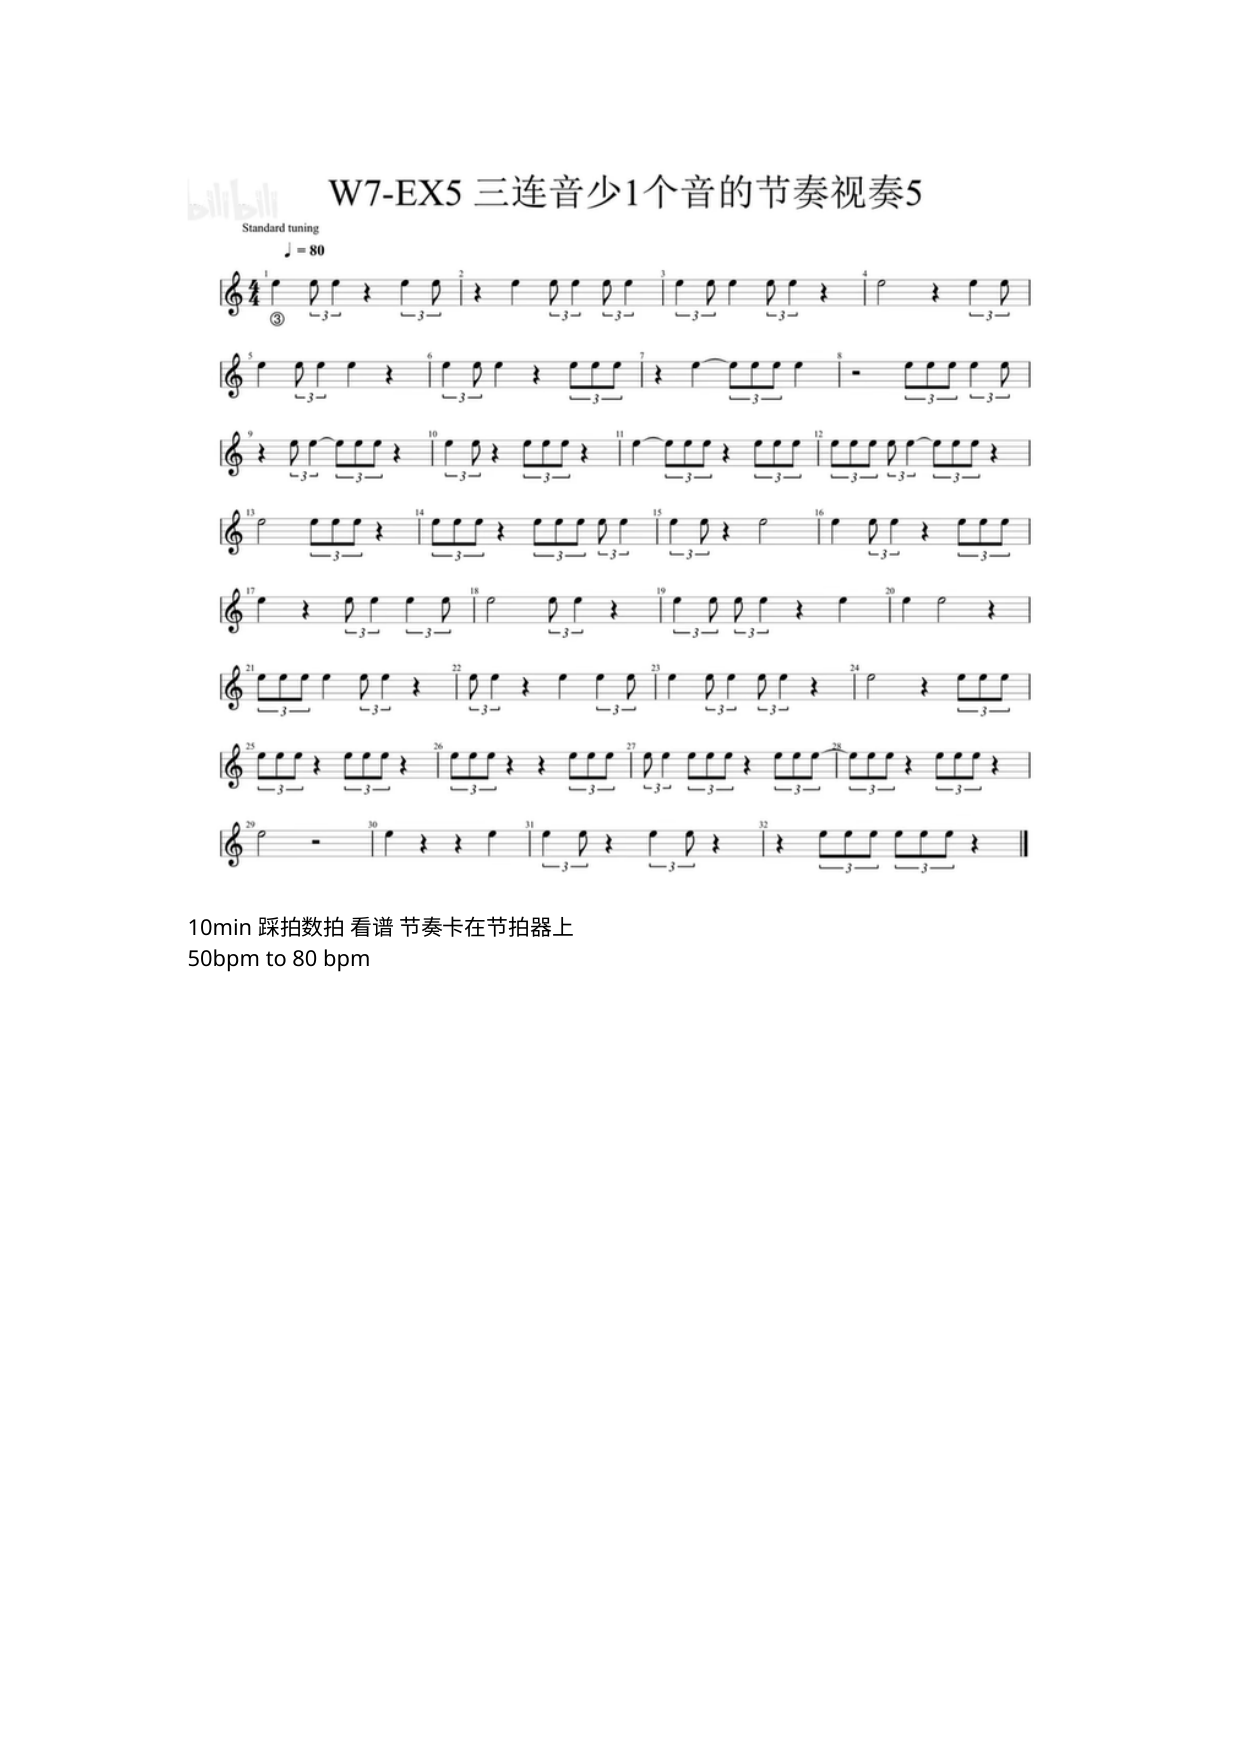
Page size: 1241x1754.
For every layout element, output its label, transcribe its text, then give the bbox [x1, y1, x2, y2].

picture [187, 162, 1053, 887]
text 10min 踩拍数拍 看谱 节奏卡在节拍器上 [187, 909, 1053, 942]
text 50bpm to 80 bpm [187, 942, 1053, 974]
